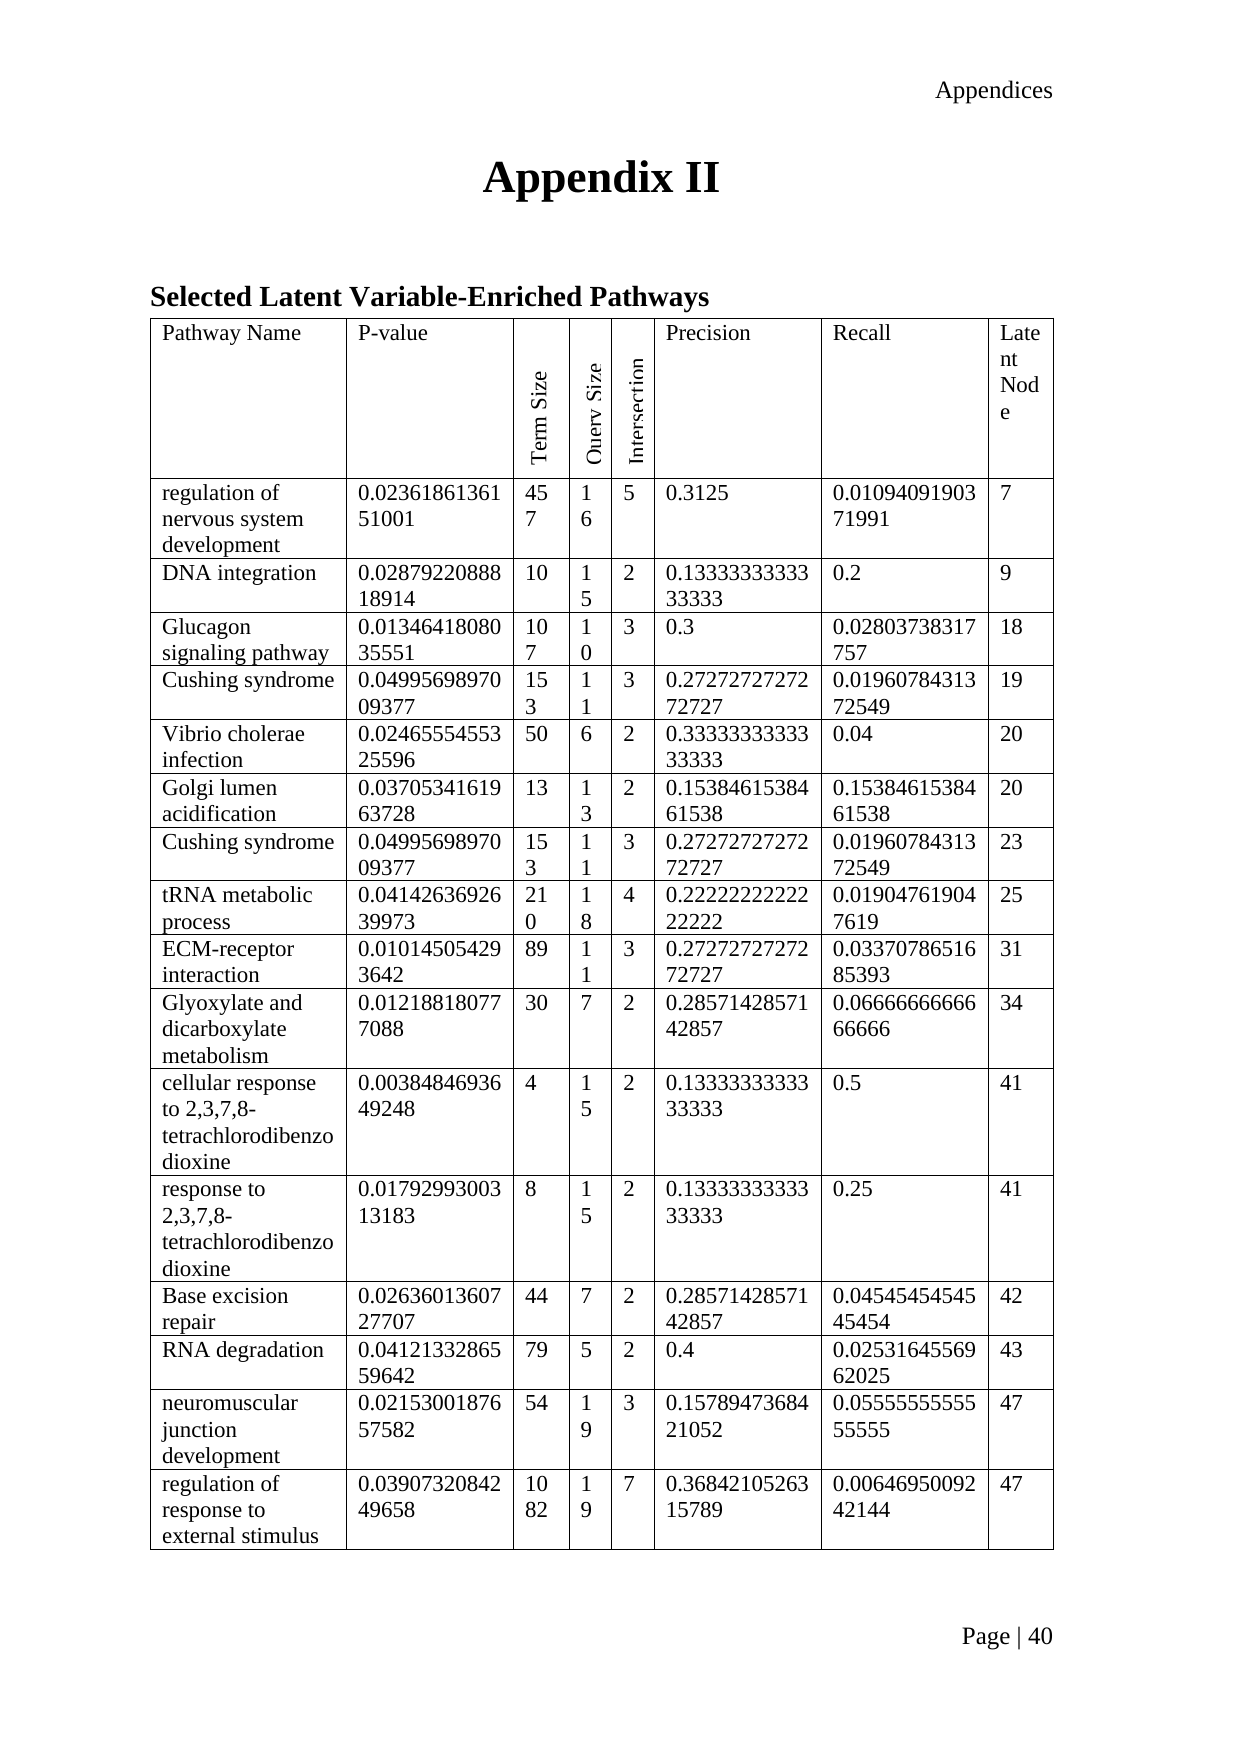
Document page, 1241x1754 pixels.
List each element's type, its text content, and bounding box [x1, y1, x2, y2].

table_cell 19 [989, 666, 1053, 719]
table_cell 19 [570, 1470, 611, 1549]
table_cell 2 [612, 1176, 654, 1281]
table_cell 2 [612, 774, 654, 827]
table_cell 47 [989, 1470, 1053, 1549]
table_cell 10 [570, 613, 611, 665]
table_header Latent Node [989, 319, 1053, 478]
table_cell 15 [570, 1069, 611, 1174]
table_cell 0.0454545454545454 [822, 1282, 988, 1335]
table_cell 0.5 [822, 1069, 988, 1174]
table_cell 15 [570, 559, 611, 612]
table_cell 42 [989, 1282, 1053, 1335]
table_cell 47 [989, 1390, 1053, 1468]
table_cell 0.2857142857142857 [655, 989, 821, 1068]
table_cell 10 [514, 559, 569, 612]
table_cell 0.2727272727272727 [655, 935, 821, 988]
table_cell 7 [612, 1470, 654, 1549]
table_cell 0.1333333333333333 [655, 1069, 821, 1174]
table_cell 11 [570, 828, 611, 880]
table_cell 18 [570, 881, 611, 934]
table_cell 0.1538461538461538 [655, 774, 821, 827]
table_cell 0.04 [822, 720, 988, 773]
table_cell 31 [989, 935, 1053, 988]
table_cell 0.2857142857142857 [655, 1282, 821, 1335]
table_header Term Size [514, 319, 569, 478]
table_cell 457 [514, 479, 569, 558]
table_cell regulation of response to external stimulus [151, 1470, 346, 1549]
table_cell 0.0064695009242144 [822, 1470, 988, 1549]
table_cell 0.0215300187657582 [347, 1390, 513, 1468]
table_cell 0.3125 [655, 479, 821, 558]
table_header Precision [655, 319, 821, 478]
table_header Query Size [570, 319, 611, 478]
table_cell 0.0179299300313183 [347, 1176, 513, 1281]
table_cell 153 [514, 666, 569, 719]
table_cell 13 [514, 774, 569, 827]
table_cell 2 [612, 720, 654, 773]
table_cell RNA degradation [151, 1336, 346, 1388]
table_cell 16 [570, 479, 611, 558]
table_cell cellular response to 2,3,7,8-tetrachlorodibenzodioxine [151, 1069, 346, 1174]
table_cell 30 [514, 989, 569, 1068]
table_cell 0.019047619047619 [822, 881, 988, 934]
table_cell 0.0246555455325596 [347, 720, 513, 773]
table_cell 2 [612, 1069, 654, 1174]
table_cell 34 [989, 989, 1053, 1068]
table_cell 0.0390732084249658 [347, 1470, 513, 1549]
table_cell 1082 [514, 1470, 569, 1549]
text Appendix II [150, 150, 1053, 203]
table_cell 2 [612, 1282, 654, 1335]
table_cell 0.0414263692639973 [347, 881, 513, 934]
table_cell 3 [612, 613, 654, 665]
table_cell 3 [612, 666, 654, 719]
table_cell 5 [612, 479, 654, 558]
table_cell Glucagon signaling pathway [151, 613, 346, 665]
table_cell 7 [570, 1282, 611, 1335]
table_cell 0.0412133286559642 [347, 1336, 513, 1388]
table_cell 23 [989, 828, 1053, 880]
table_cell 0.1538461538461538 [822, 774, 988, 827]
table_cell Vibrio cholerae infection [151, 720, 346, 773]
table_cell 18 [989, 613, 1053, 665]
table_cell 0.010145054293642 [347, 935, 513, 988]
table_cell 0.1333333333333333 [655, 559, 821, 612]
table_cell regulation of nervous system development [151, 479, 346, 558]
table_cell 25 [989, 881, 1053, 934]
table_cell 0.0038484693649248 [347, 1069, 513, 1174]
table_cell 9 [989, 559, 1053, 612]
table_cell 0.0337078651685393 [822, 935, 988, 988]
table_cell 0.0666666666666666 [822, 989, 988, 1068]
table_cell 44 [514, 1282, 569, 1335]
table_cell 2 [612, 559, 654, 612]
table_cell Cushing syndrome [151, 666, 346, 719]
table_cell response to 2,3,7,8-tetrachlorodibenzodioxine [151, 1176, 346, 1281]
table_cell 210 [514, 881, 569, 934]
table_cell 0.012188180777088 [347, 989, 513, 1068]
table_cell 41 [989, 1069, 1053, 1174]
table_cell 19 [570, 1390, 611, 1468]
table_cell 0.0263601360727707 [347, 1282, 513, 1335]
table_cell 4 [612, 881, 654, 934]
table_cell 0.0253164556962025 [822, 1336, 988, 1388]
table_cell 50 [514, 720, 569, 773]
table_cell 0.02803738317757 [822, 613, 988, 665]
table_cell 15 [570, 1176, 611, 1281]
table_cell 0.2 [822, 559, 988, 612]
table_cell 0.0370534161963728 [347, 774, 513, 827]
table_cell 89 [514, 935, 569, 988]
table_cell 41 [989, 1176, 1053, 1281]
table_cell 7 [989, 479, 1053, 558]
table_cell 0.1333333333333333 [655, 1176, 821, 1281]
table_cell 13 [570, 774, 611, 827]
table_cell 0.3333333333333333 [655, 720, 821, 773]
table_cell Glyoxylate and dicarboxylate metabolism [151, 989, 346, 1068]
table_cell 0.3 [655, 613, 821, 665]
table_cell 3 [612, 828, 654, 880]
table_cell 3 [612, 1390, 654, 1468]
table_cell 0.4 [655, 1336, 821, 1388]
table_header Pathway Name [151, 319, 346, 478]
table_cell Cushing syndrome [151, 828, 346, 880]
table_cell 0.0499569897009377 [347, 828, 513, 880]
table_cell 3 [612, 935, 654, 988]
table_cell neuromuscular junction development [151, 1390, 346, 1468]
table_cell 11 [570, 935, 611, 988]
table_cell 2 [612, 989, 654, 1068]
table_cell 79 [514, 1336, 569, 1388]
table_header P-value [347, 319, 513, 478]
table_cell 7 [570, 989, 611, 1068]
table_cell 8 [514, 1176, 569, 1281]
table_cell 0.3684210526315789 [655, 1470, 821, 1549]
table_cell 0.25 [822, 1176, 988, 1281]
table_cell 0.2222222222222222 [655, 881, 821, 934]
table_cell 153 [514, 828, 569, 880]
table_cell 11 [570, 666, 611, 719]
table_cell 54 [514, 1390, 569, 1468]
table_cell 4 [514, 1069, 569, 1174]
table_cell 0.0287922088818914 [347, 559, 513, 612]
table_cell 2 [612, 1336, 654, 1388]
table_cell 6 [570, 720, 611, 773]
table_cell 20 [989, 720, 1053, 773]
table_cell 0.0236186136151001 [347, 479, 513, 558]
table_cell 0.0196078431372549 [822, 666, 988, 719]
table_cell 0.1578947368421052 [655, 1390, 821, 1468]
table_cell 0.0196078431372549 [822, 828, 988, 880]
table_cell Golgi lumen acidification [151, 774, 346, 827]
text Selected Latent Variable-Enriched Pathways [150, 279, 1053, 313]
table_cell 20 [989, 774, 1053, 827]
table_cell 0.0555555555555555 [822, 1390, 988, 1468]
table_header Recall [822, 319, 988, 478]
table_cell 0.0499569897009377 [347, 666, 513, 719]
table_cell 0.2727272727272727 [655, 828, 821, 880]
table_cell 0.0134641808035551 [347, 613, 513, 665]
table_cell 0.2727272727272727 [655, 666, 821, 719]
table_cell 0.0109409190371991 [822, 479, 988, 558]
table_cell 107 [514, 613, 569, 665]
table_cell ECM-receptor interaction [151, 935, 346, 988]
table_cell 43 [989, 1336, 1053, 1388]
table_cell 5 [570, 1336, 611, 1388]
table_cell Base excision repair [151, 1282, 346, 1335]
table_cell DNA integration [151, 559, 346, 612]
table_cell tRNA metabolic process [151, 881, 346, 934]
table_header Intersection Size [612, 319, 654, 478]
